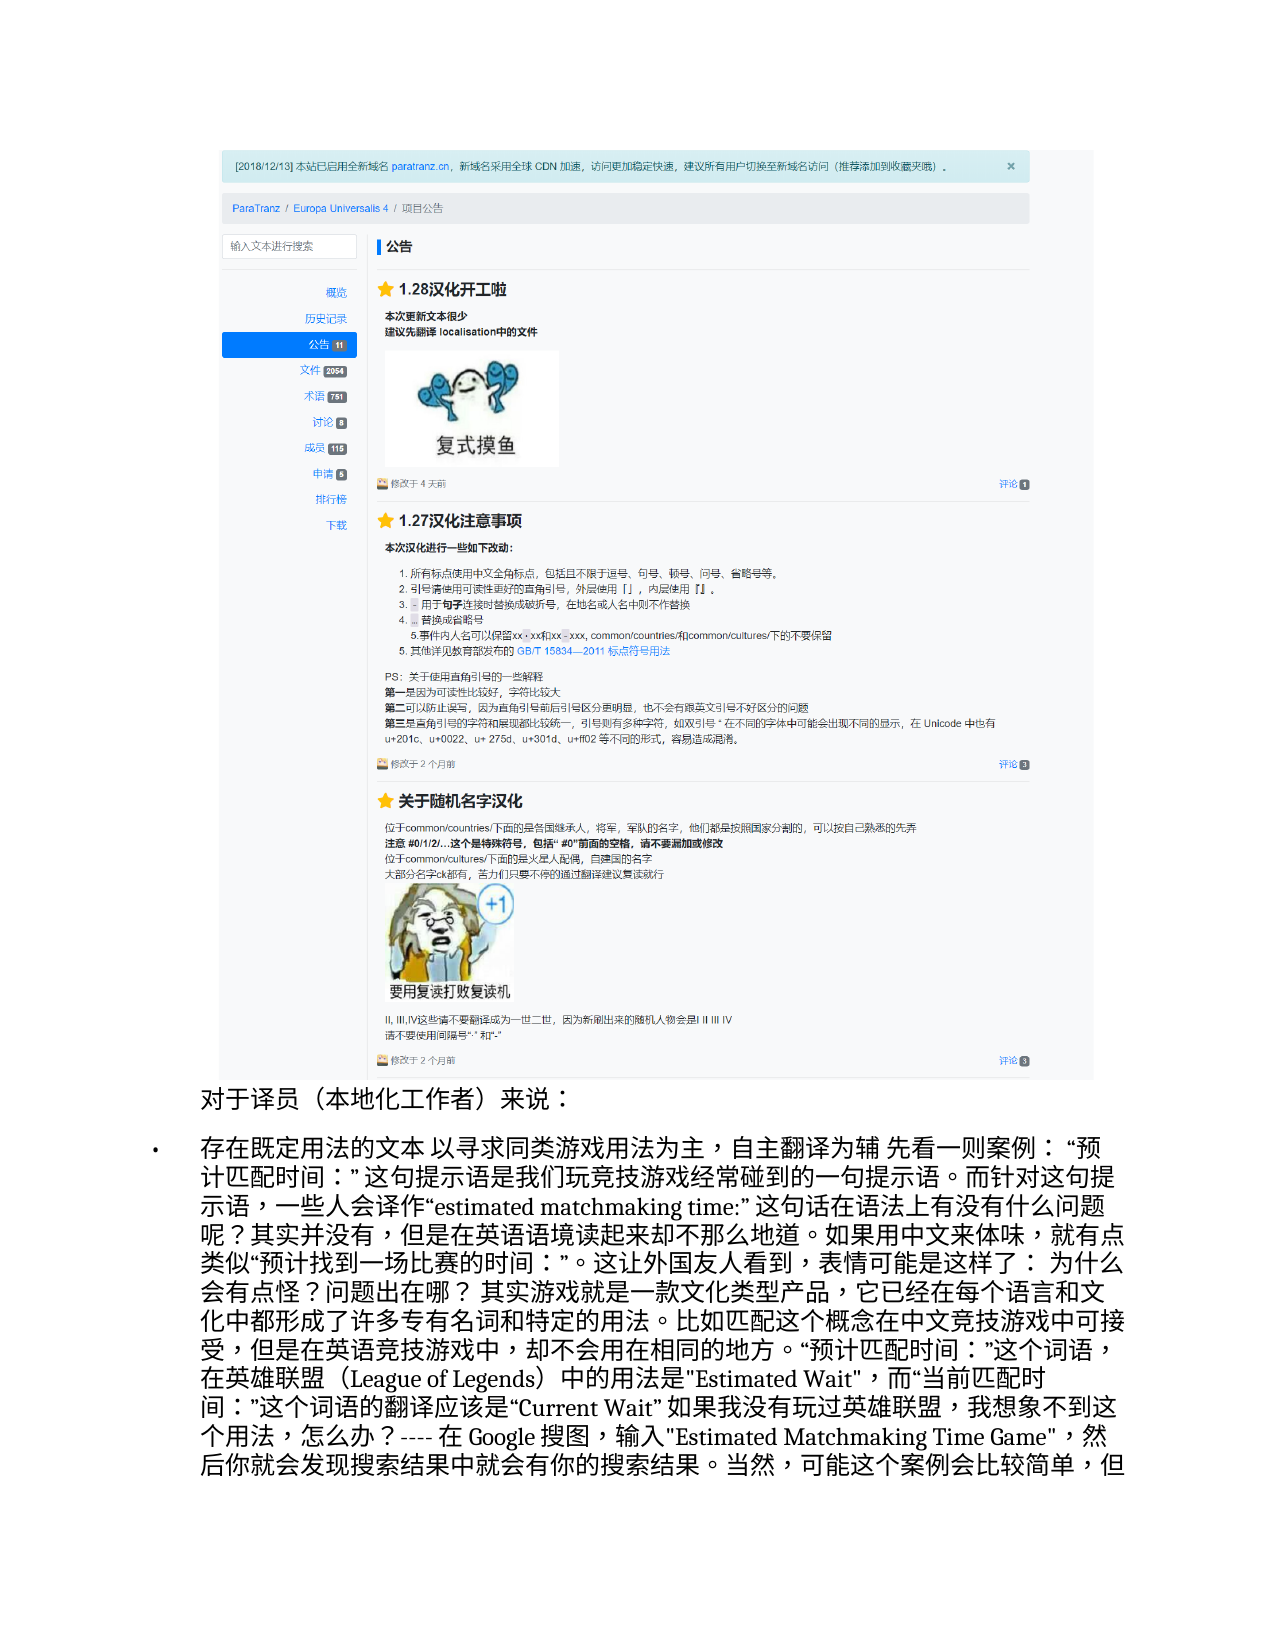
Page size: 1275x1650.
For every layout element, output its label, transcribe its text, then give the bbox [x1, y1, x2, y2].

picture [218, 150, 1094, 1080]
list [150, 1135, 1125, 1480]
